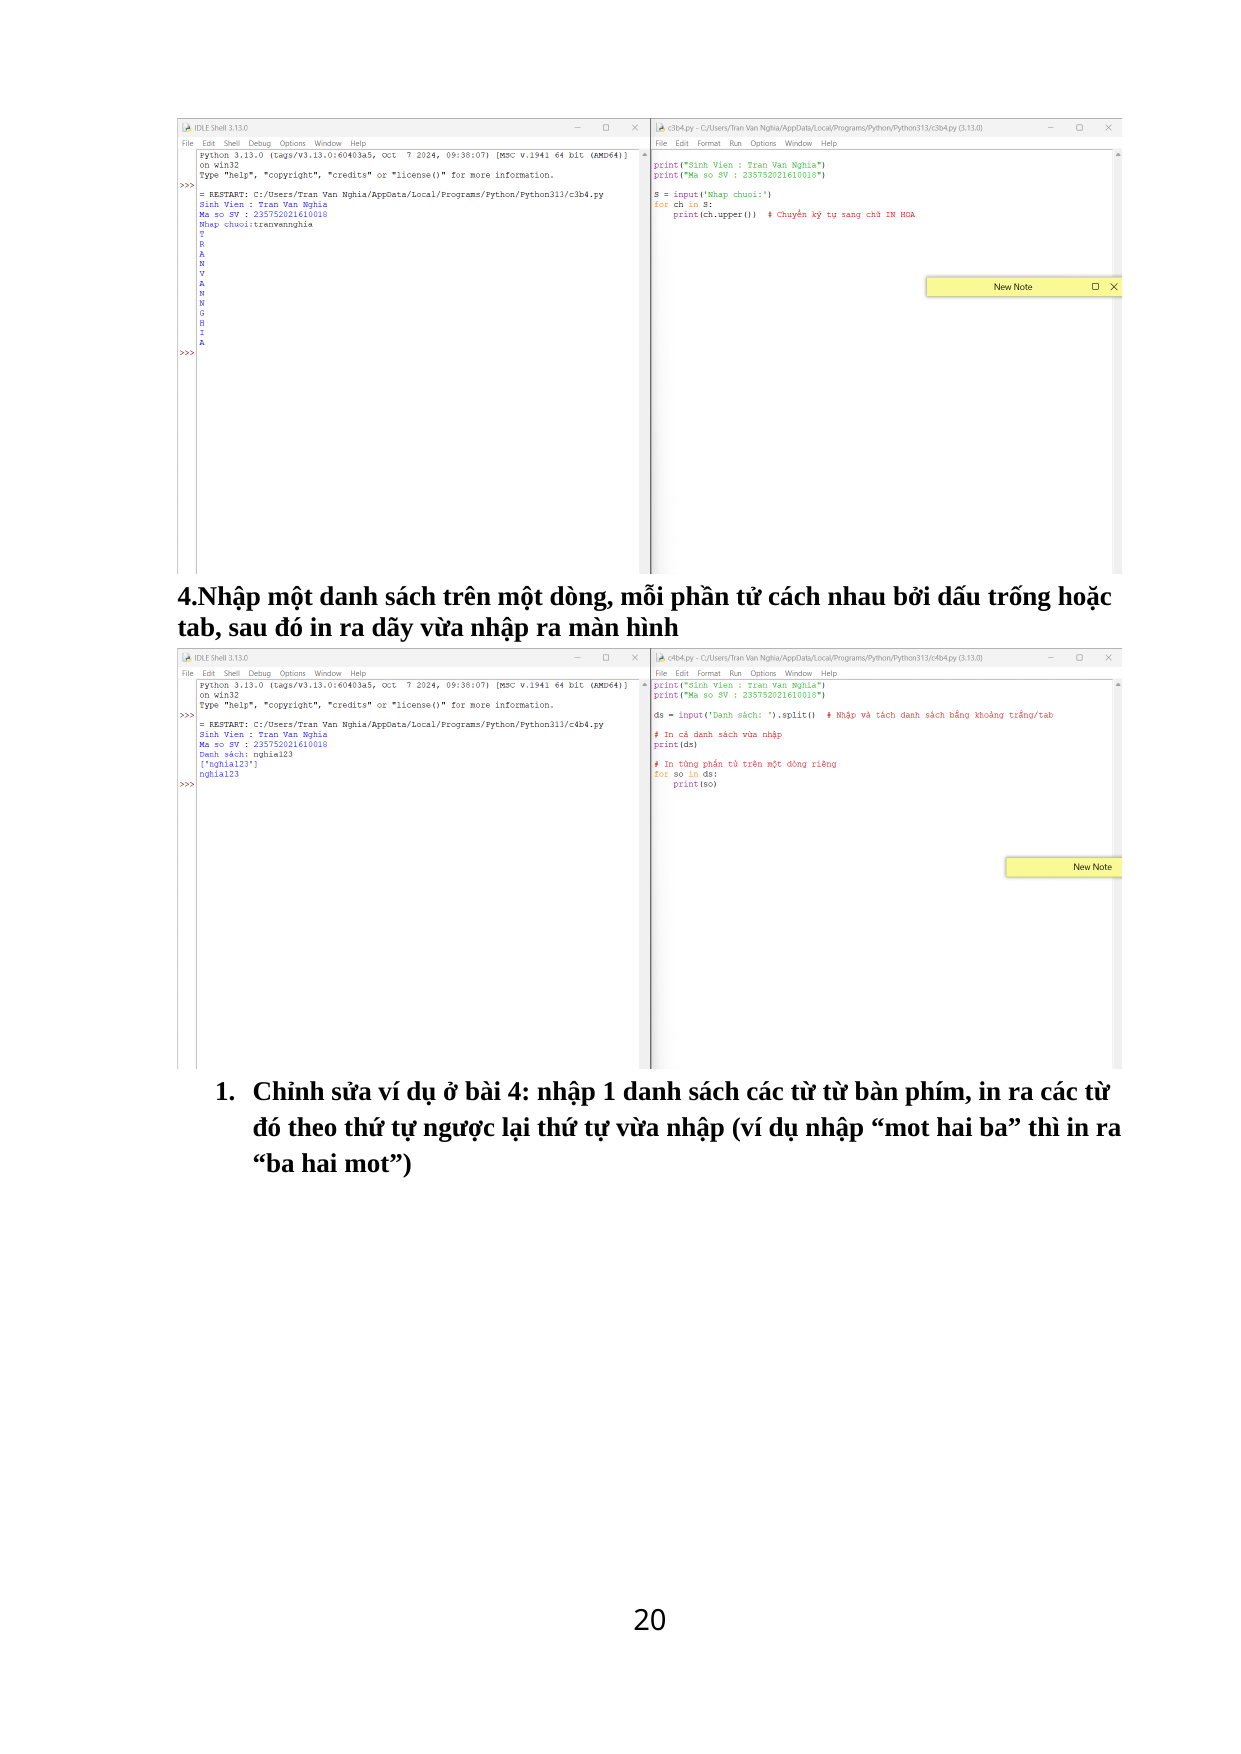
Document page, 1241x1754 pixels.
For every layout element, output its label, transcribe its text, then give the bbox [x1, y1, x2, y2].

picture [177, 648, 1123, 1069]
picture [177, 118, 1123, 574]
text 4.Nhập một danh sách trên một dòng, mỗi phần tử cách nhau bởi dấu trống hoặc tab, sau đó in ra dãy vừa nhập ra màn hình [177, 580, 1122, 642]
list Chỉnh sửa ví dụ ở bài 4: nhập 1 danh sách các từ từ bàn phím, in ra các từ đó theo thứ tự ngược lại thứ tự vừa nhập (ví dụ nhập “mot hai ba” thì in ra “ba hai mot”) [215, 1075, 1122, 1178]
